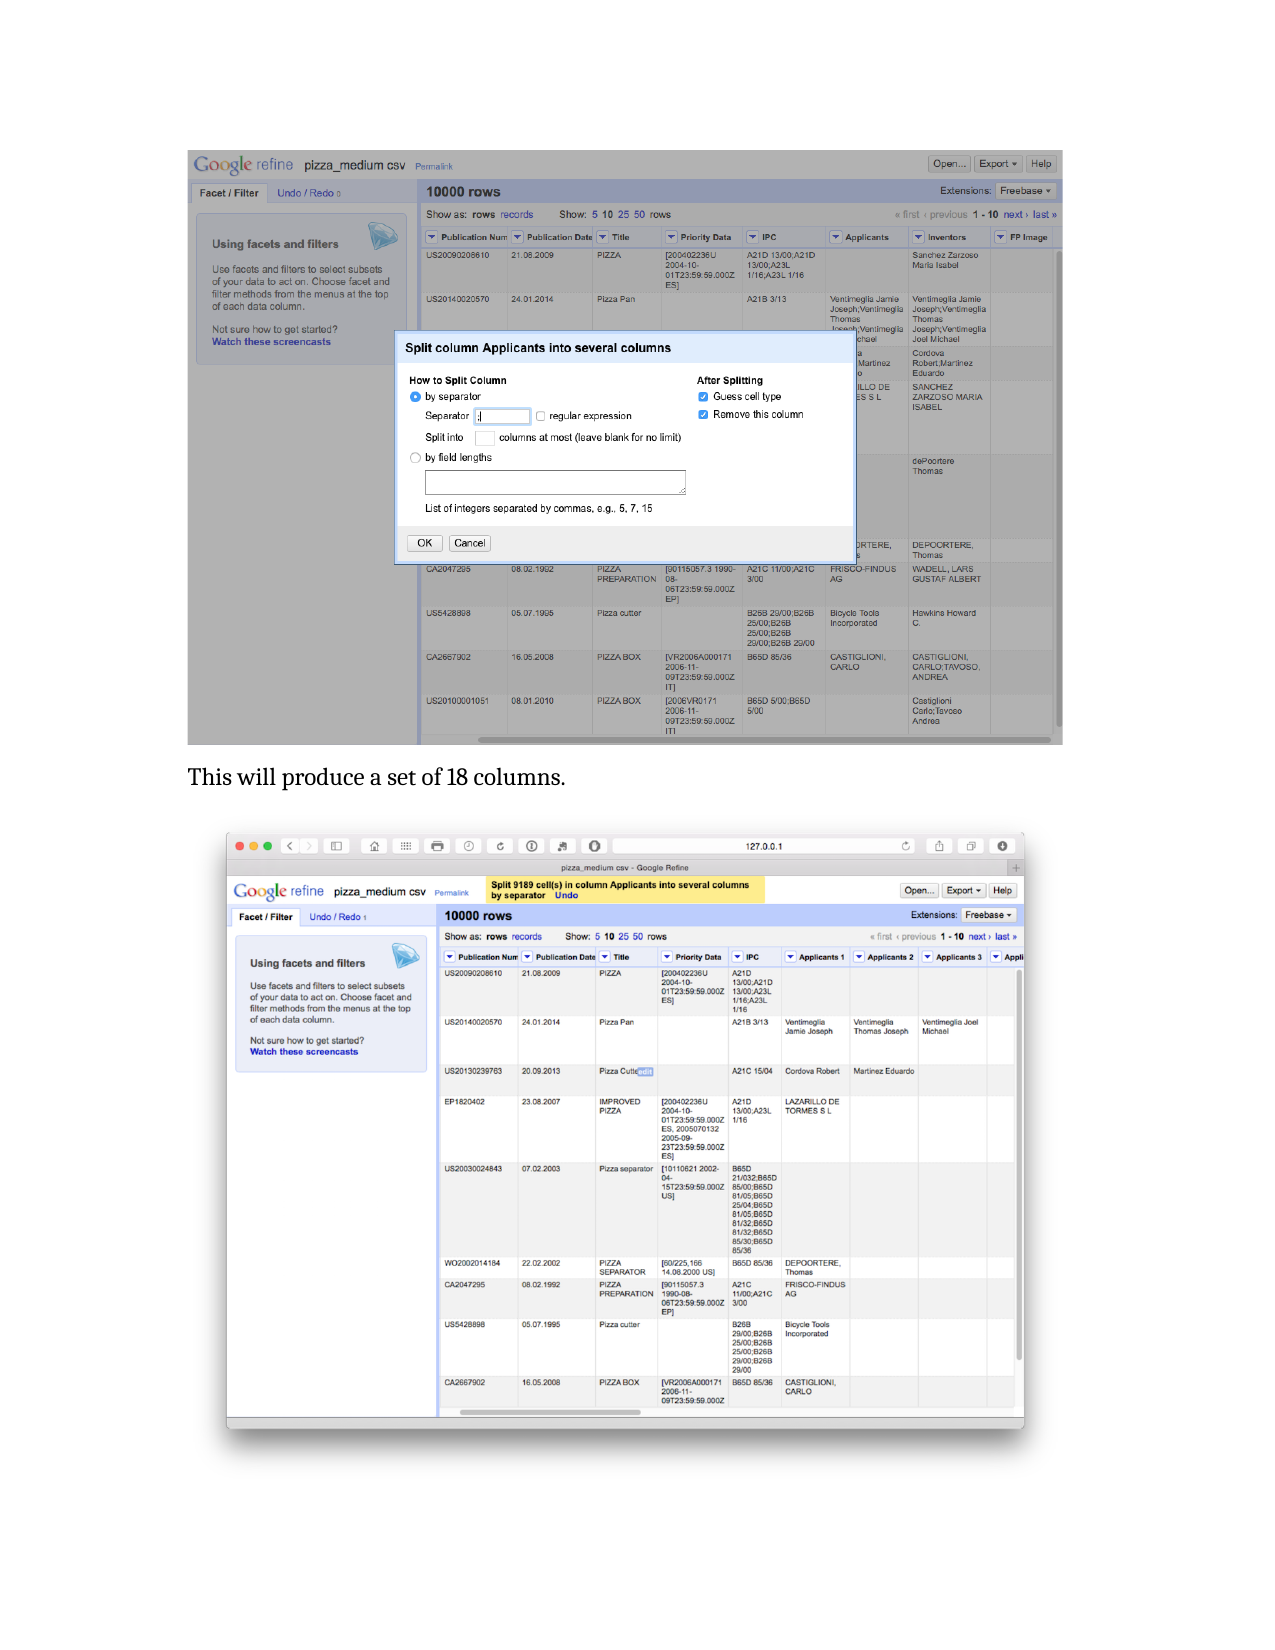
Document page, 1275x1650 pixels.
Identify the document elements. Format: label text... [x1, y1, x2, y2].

text This will produce a set of 18 columns. [187, 763, 1087, 792]
picture [187, 810, 1063, 1484]
picture [187, 150, 1063, 745]
